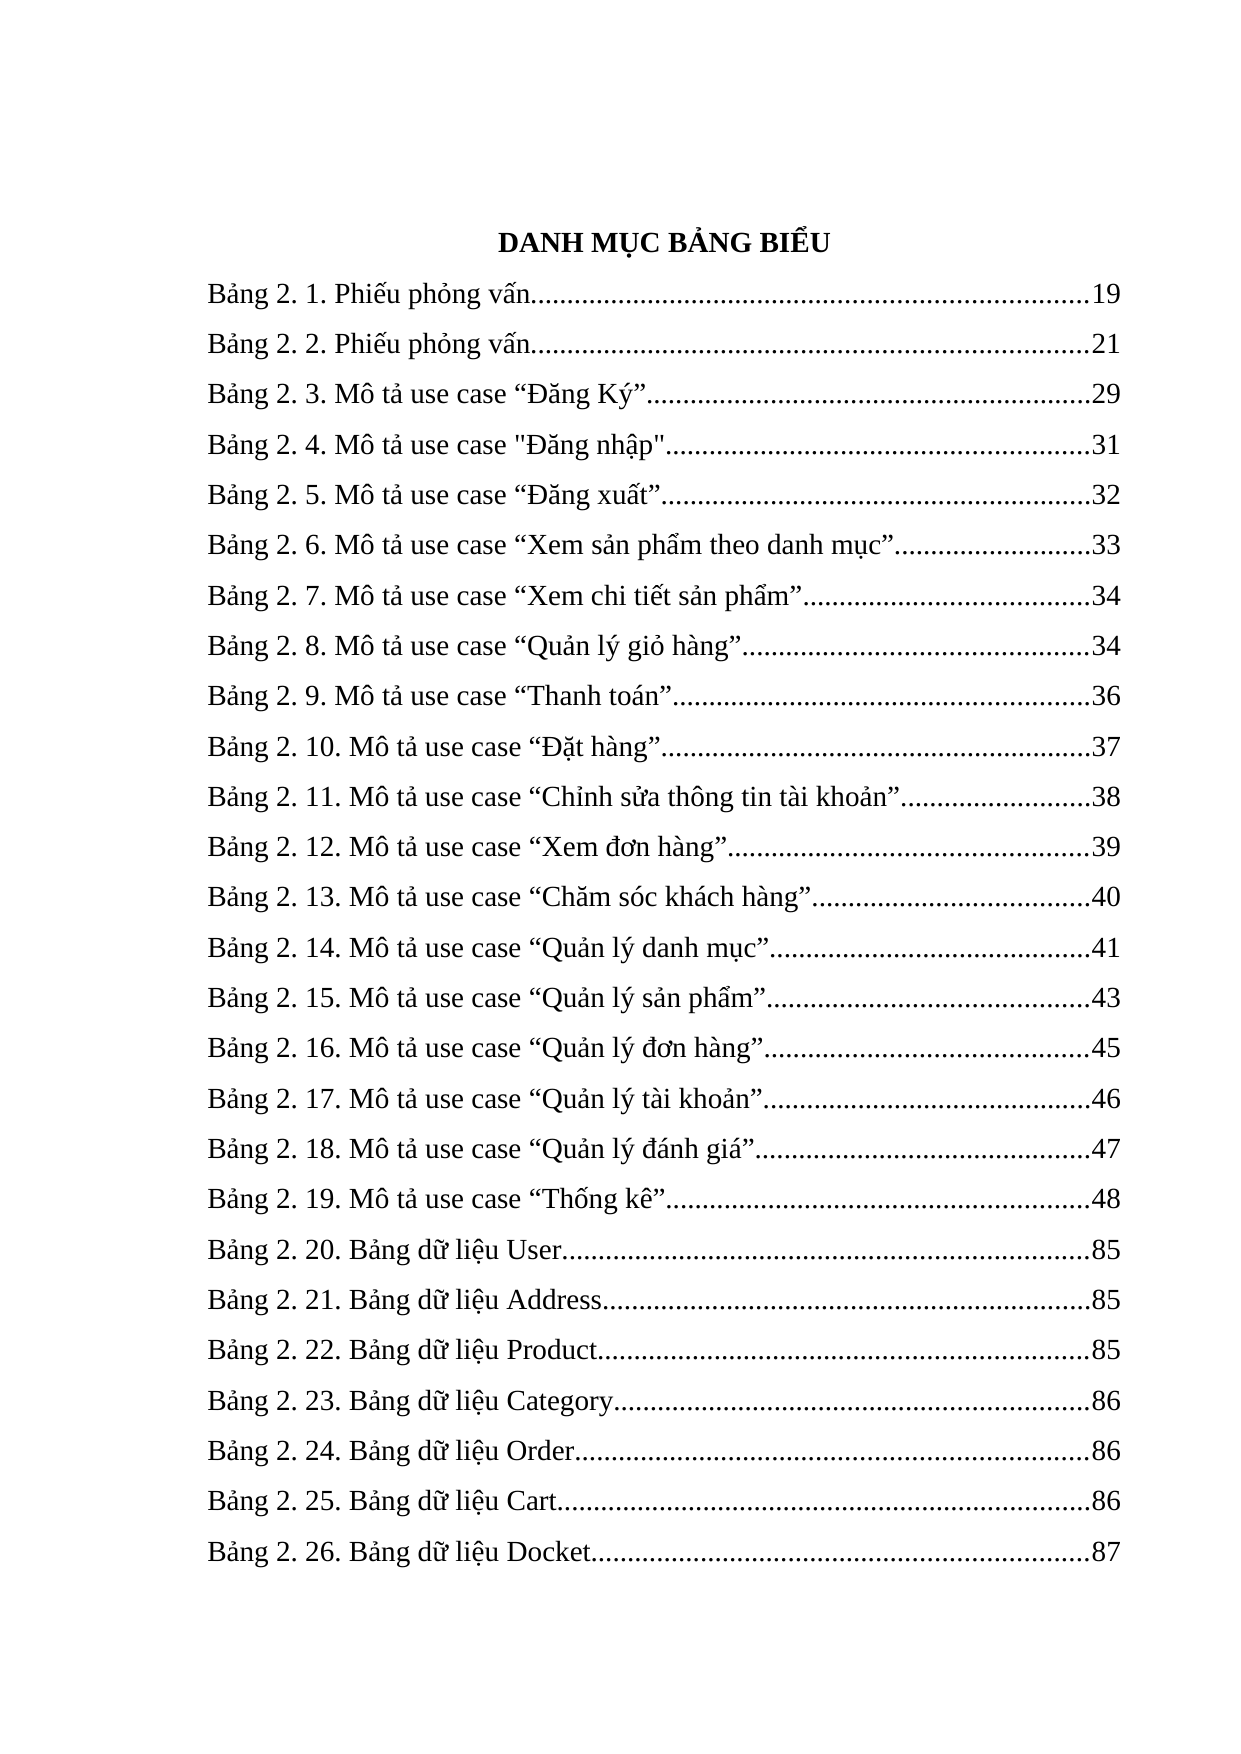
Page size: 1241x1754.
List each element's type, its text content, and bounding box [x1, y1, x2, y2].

text Bảng 2. 20. Bảng dữ liệu User 85 [207, 1232, 1122, 1265]
text Bảng 2. 18. Mô tả use case “Quản lý đánh giá” 47 [207, 1131, 1122, 1165]
text DANH MỤC BẢNG BIỂU [207, 226, 1122, 259]
text Bảng 2. 2. Phiếu phỏng vấn 21 [207, 326, 1122, 360]
text Bảng 2. 1. Phiếu phỏng vấn 19 [207, 276, 1122, 309]
text Bảng 2. 22. Bảng dữ liệu Product 85 [207, 1332, 1122, 1366]
text Bảng 2. 17. Mô tả use case “Quản lý tài khoản” 46 [207, 1081, 1122, 1114]
text Bảng 2. 26. Bảng dữ liệu Docket 87 [207, 1534, 1122, 1567]
text Bảng 2. 7. Mô tả use case “Xem chi tiết sản phẩm” 34 [207, 578, 1122, 611]
text Bảng 2. 6. Mô tả use case “Xem sản phẩm theo danh mục” 33 [207, 527, 1122, 561]
text Bảng 2. 24. Bảng dữ liệu Order 86 [207, 1433, 1122, 1467]
text Bảng 2. 23. Bảng dữ liệu Category 86 [207, 1383, 1122, 1416]
text Bảng 2. 16. Mô tả use case “Quản lý đơn hàng” 45 [207, 1031, 1122, 1064]
text Bảng 2. 19. Mô tả use case “Thống kê” 48 [207, 1181, 1122, 1215]
text Bảng 2. 13. Mô tả use case “Chăm sóc khách hàng” 40 [207, 879, 1122, 913]
text Bảng 2. 21. Bảng dữ liệu Address 85 [207, 1282, 1122, 1316]
text Bảng 2. 9. Mô tả use case “Thanh toán” 36 [207, 678, 1122, 712]
text Bảng 2. 3. Mô tả use case “Đăng Ký” 29 [207, 376, 1122, 410]
text Bảng 2. 12. Mô tả use case “Xem đơn hàng” 39 [207, 829, 1122, 863]
text Bảng 2. 10. Mô tả use case “Đặt hàng” 37 [207, 729, 1122, 762]
text Bảng 2. 11. Mô tả use case “Chỉnh sửa thông tin tài khoản” 38 [207, 779, 1122, 812]
text Bảng 2. 4. Mô tả use case "Đăng nhập" 31 [207, 427, 1122, 460]
text Bảng 2. 8. Mô tả use case “Quản lý giỏ hàng” 34 [207, 628, 1122, 662]
text Bảng 2. 15. Mô tả use case “Quản lý sản phẩm” 43 [207, 980, 1122, 1014]
text Bảng 2. 14. Mô tả use case “Quản lý danh mục” 41 [207, 930, 1122, 963]
text Bảng 2. 5. Mô tả use case “Đăng xuất” 32 [207, 477, 1122, 511]
text Bảng 2. 25. Bảng dữ liệu Cart 86 [207, 1483, 1122, 1517]
